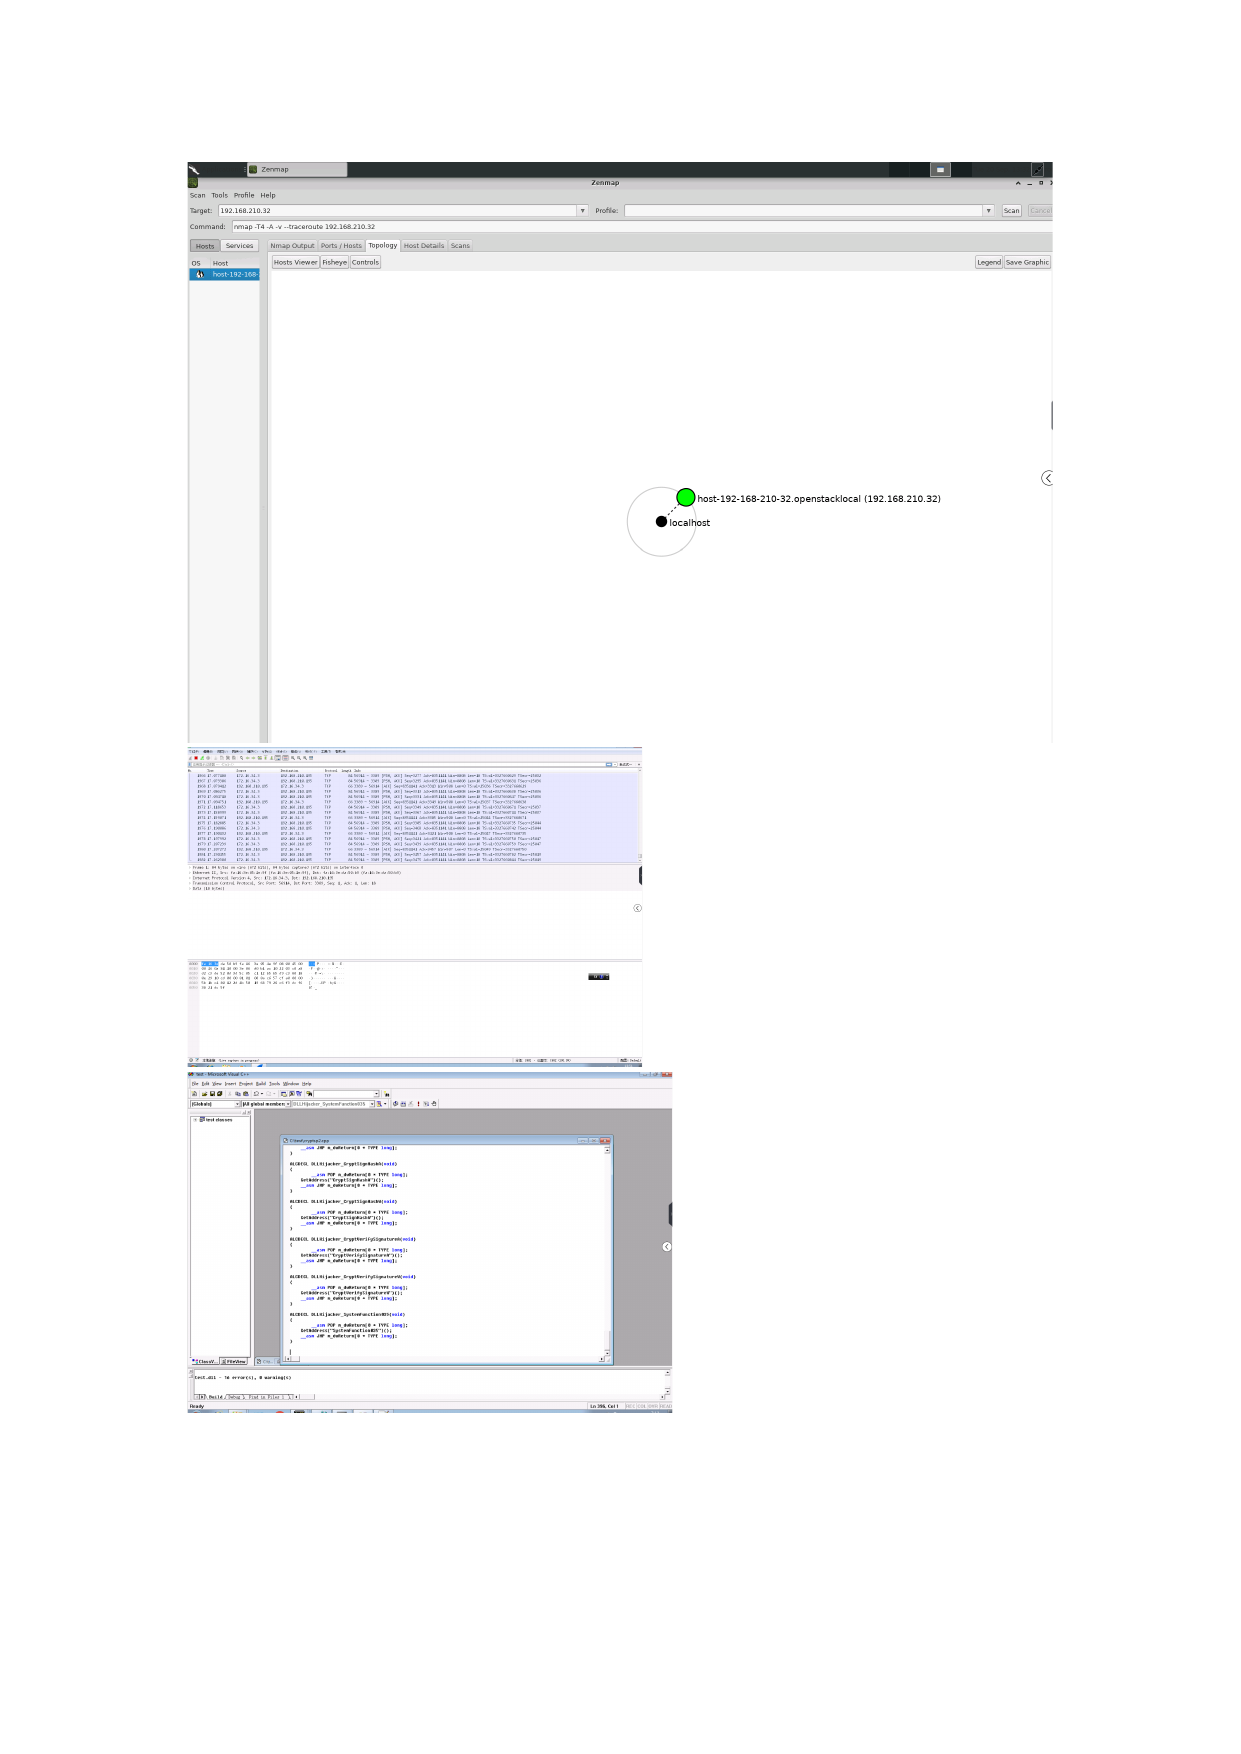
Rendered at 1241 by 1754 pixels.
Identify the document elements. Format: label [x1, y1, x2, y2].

picture [187, 747, 643, 1067]
picture [187, 162, 1053, 743]
picture [187, 1072, 673, 1413]
